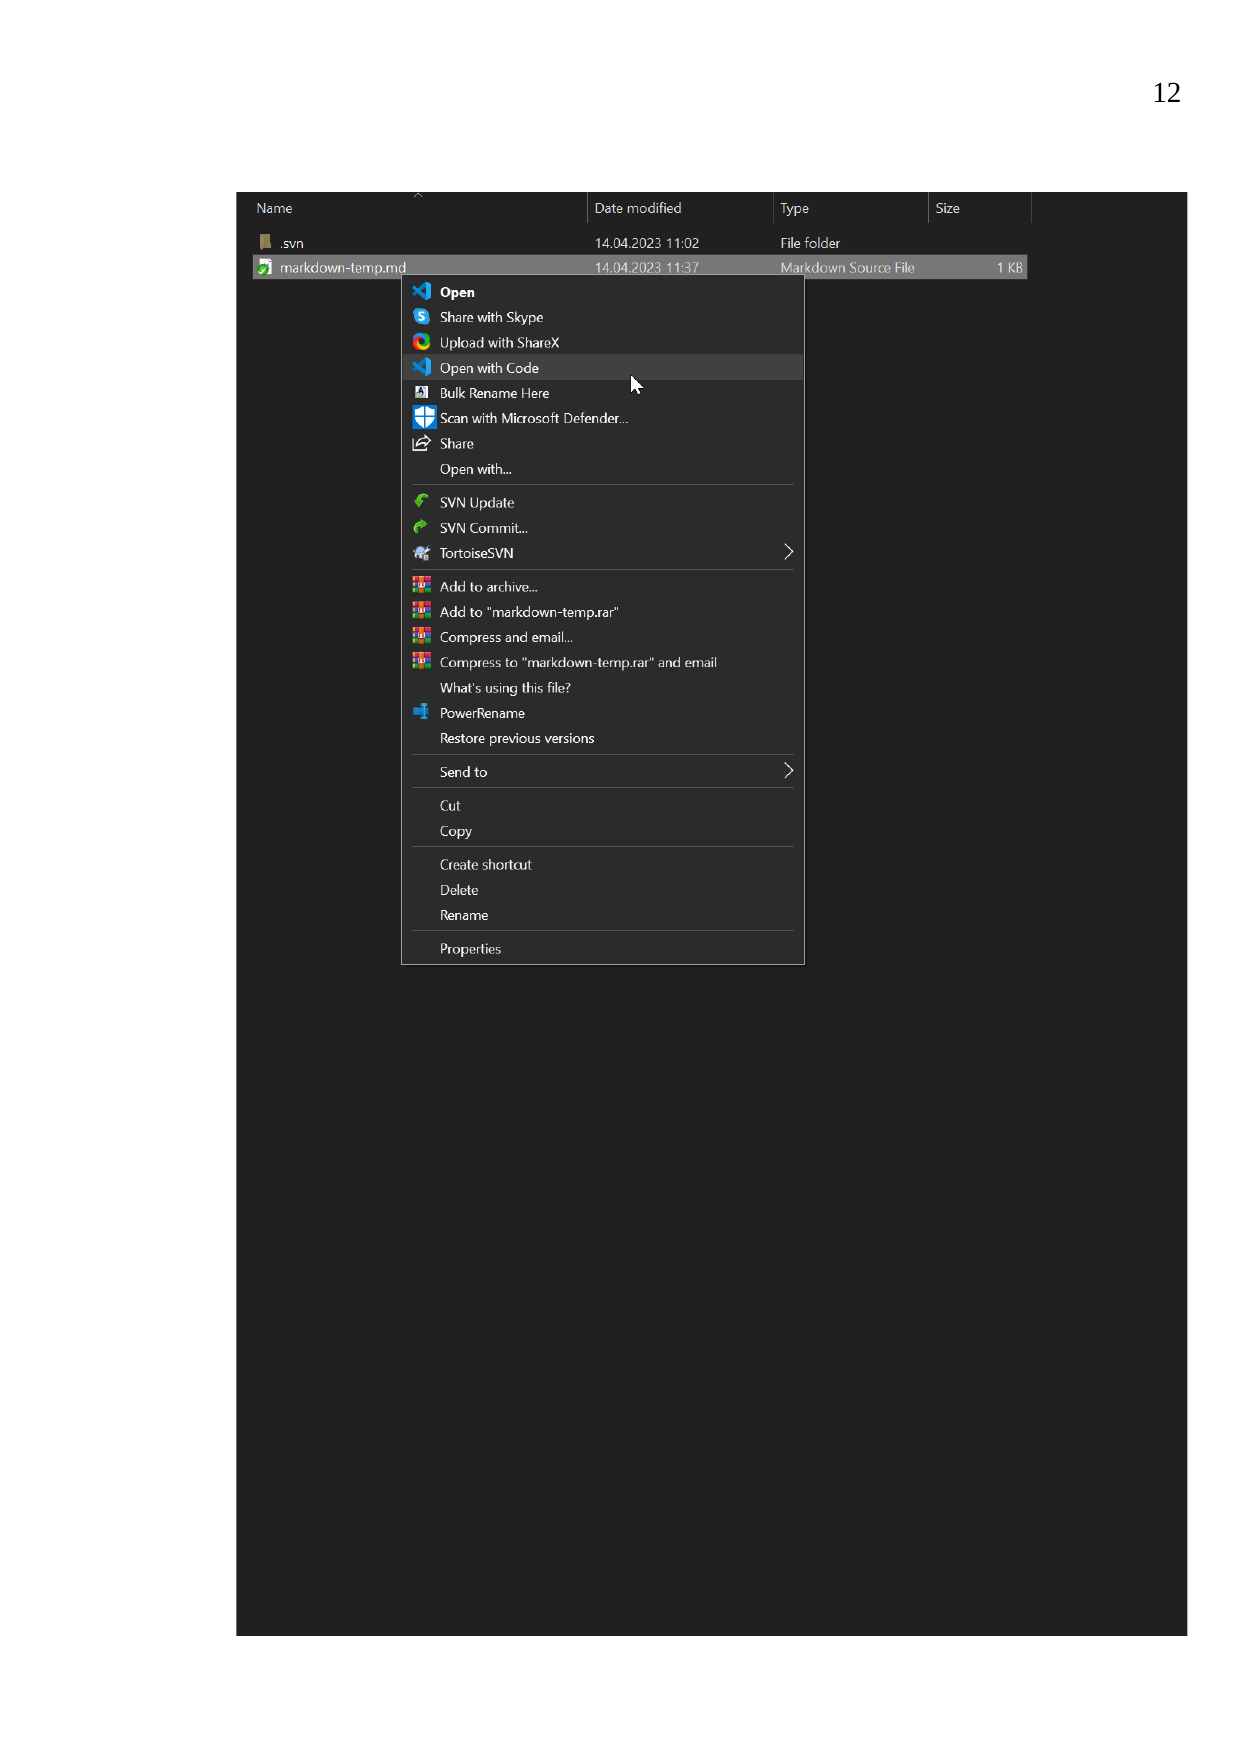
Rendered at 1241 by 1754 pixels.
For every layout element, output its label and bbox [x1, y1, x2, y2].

picture [236, 192, 1188, 1636]
